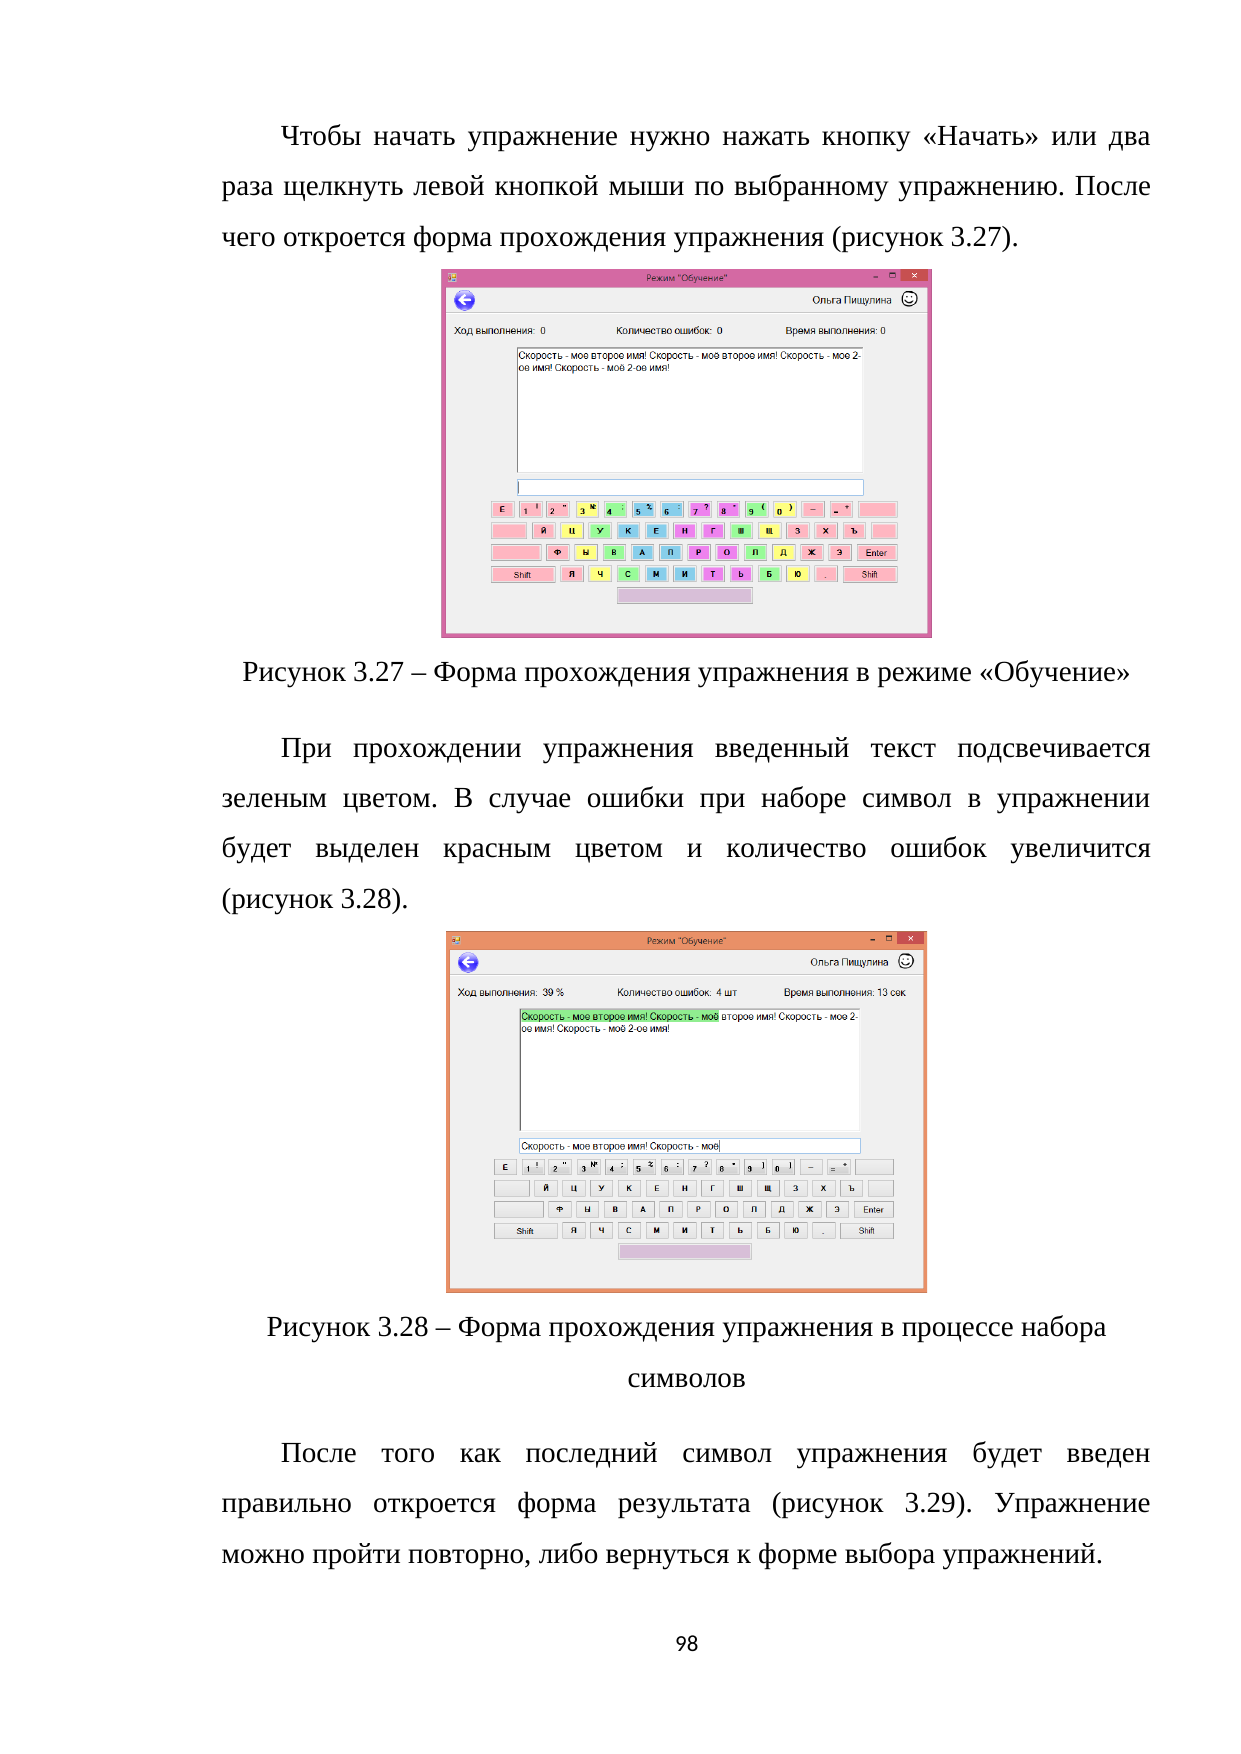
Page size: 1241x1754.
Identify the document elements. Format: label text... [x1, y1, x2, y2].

text После того как последний символ упражнения будет введен правильно откроется форма результата (рисунок 3.29). Упражнение можно пройти повторно, либо вернуться к форме выбора упражнений. [221, 1435, 1152, 1569]
picture [446, 931, 928, 1293]
text Чтобы начать упражнение нужно нажать кнопку «Начать» или два раза щелкнуть левой кнопкой мыши по выбранному упражнению. После чего откроется форма прохождения упражнения (рисунок 3.27). [221, 118, 1152, 252]
picture [441, 269, 932, 638]
text При прохождении упражнения введенный текст подсвечивается зеленым цветом. В случае ошибки при наборе символ в упражнении будет выделен красным цветом и количество ошибок увеличится (рисунок 3.28). [221, 730, 1152, 914]
